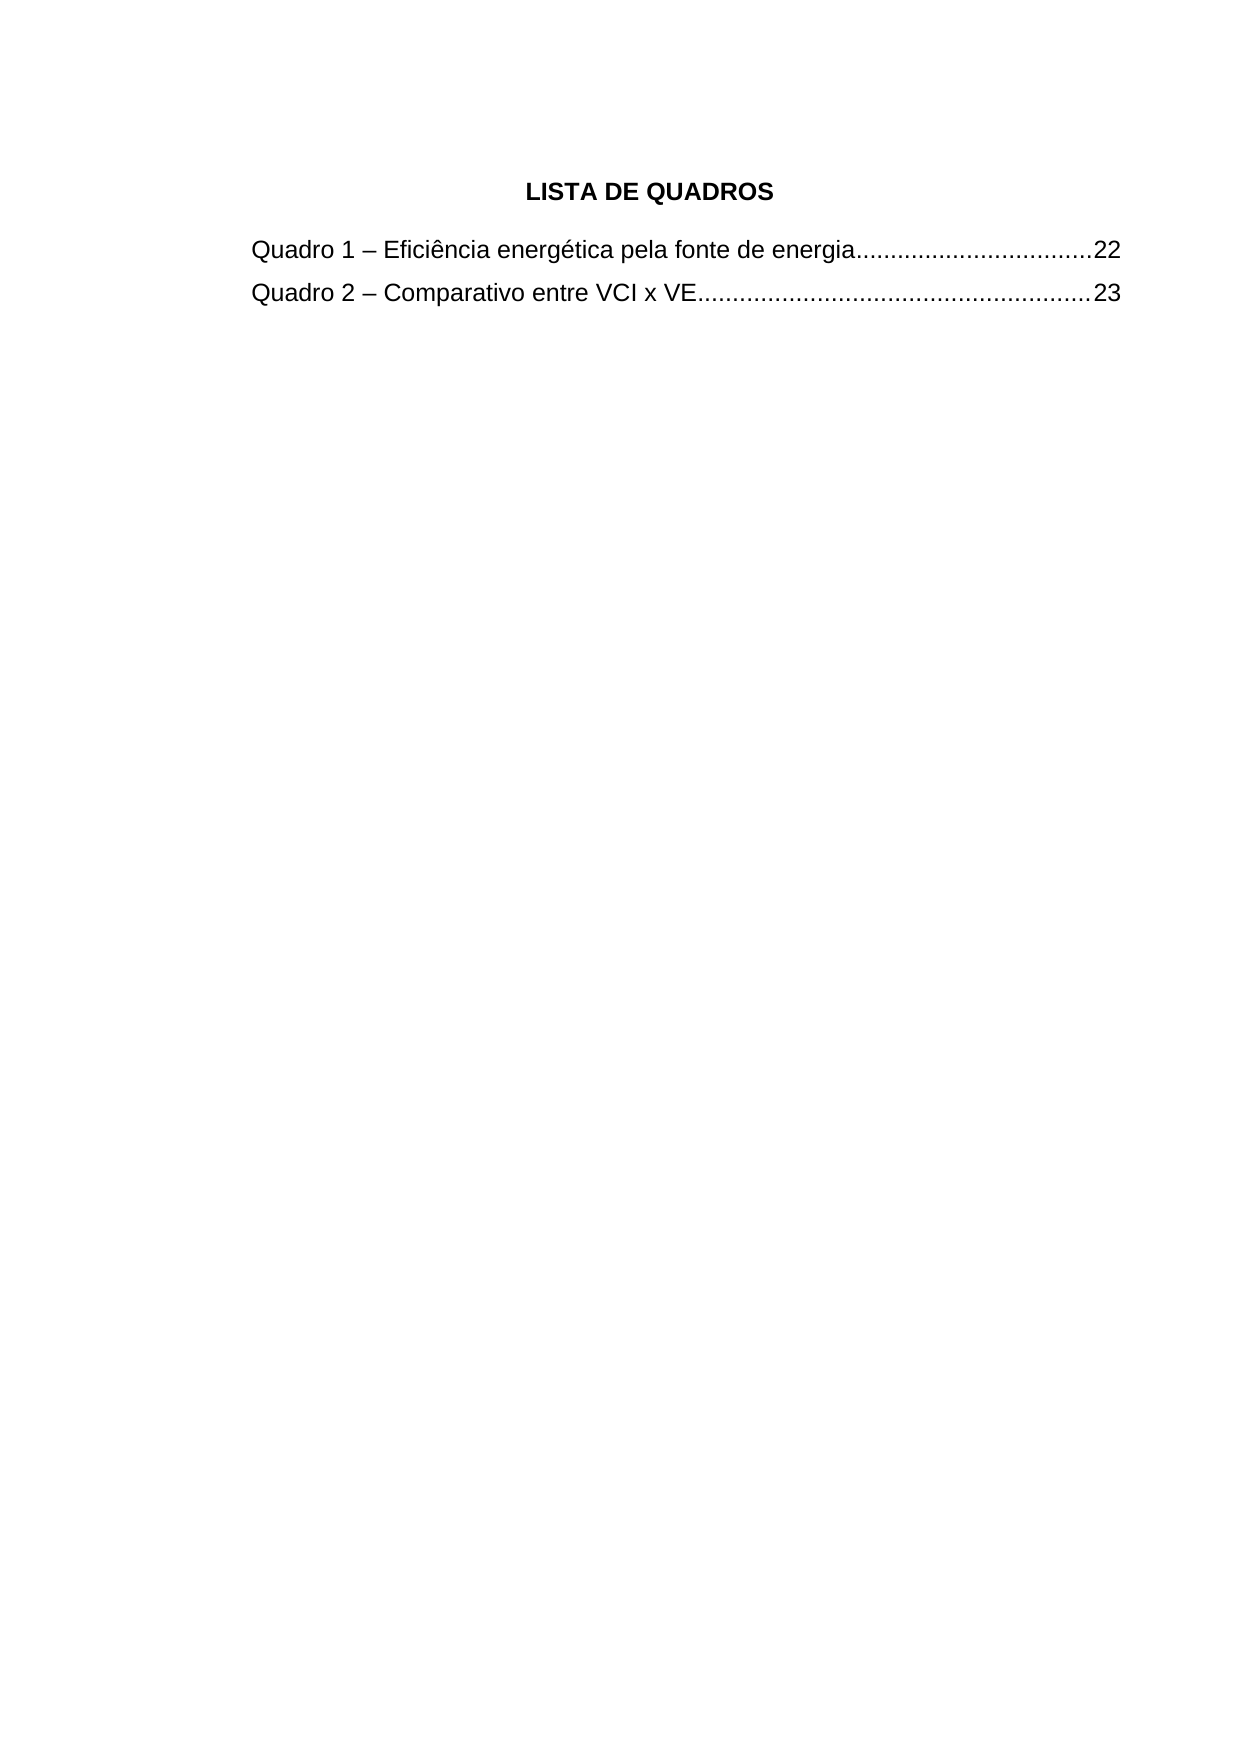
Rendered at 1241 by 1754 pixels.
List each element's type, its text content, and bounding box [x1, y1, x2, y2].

text LISTA DE QUADROS [177, 177, 1122, 206]
text Quadro 2 – Comparativo entre VCI x VE 23 [177, 278, 1122, 307]
text Quadro 1 – Eficiência energética pela fonte de energia 22 [177, 235, 1122, 263]
